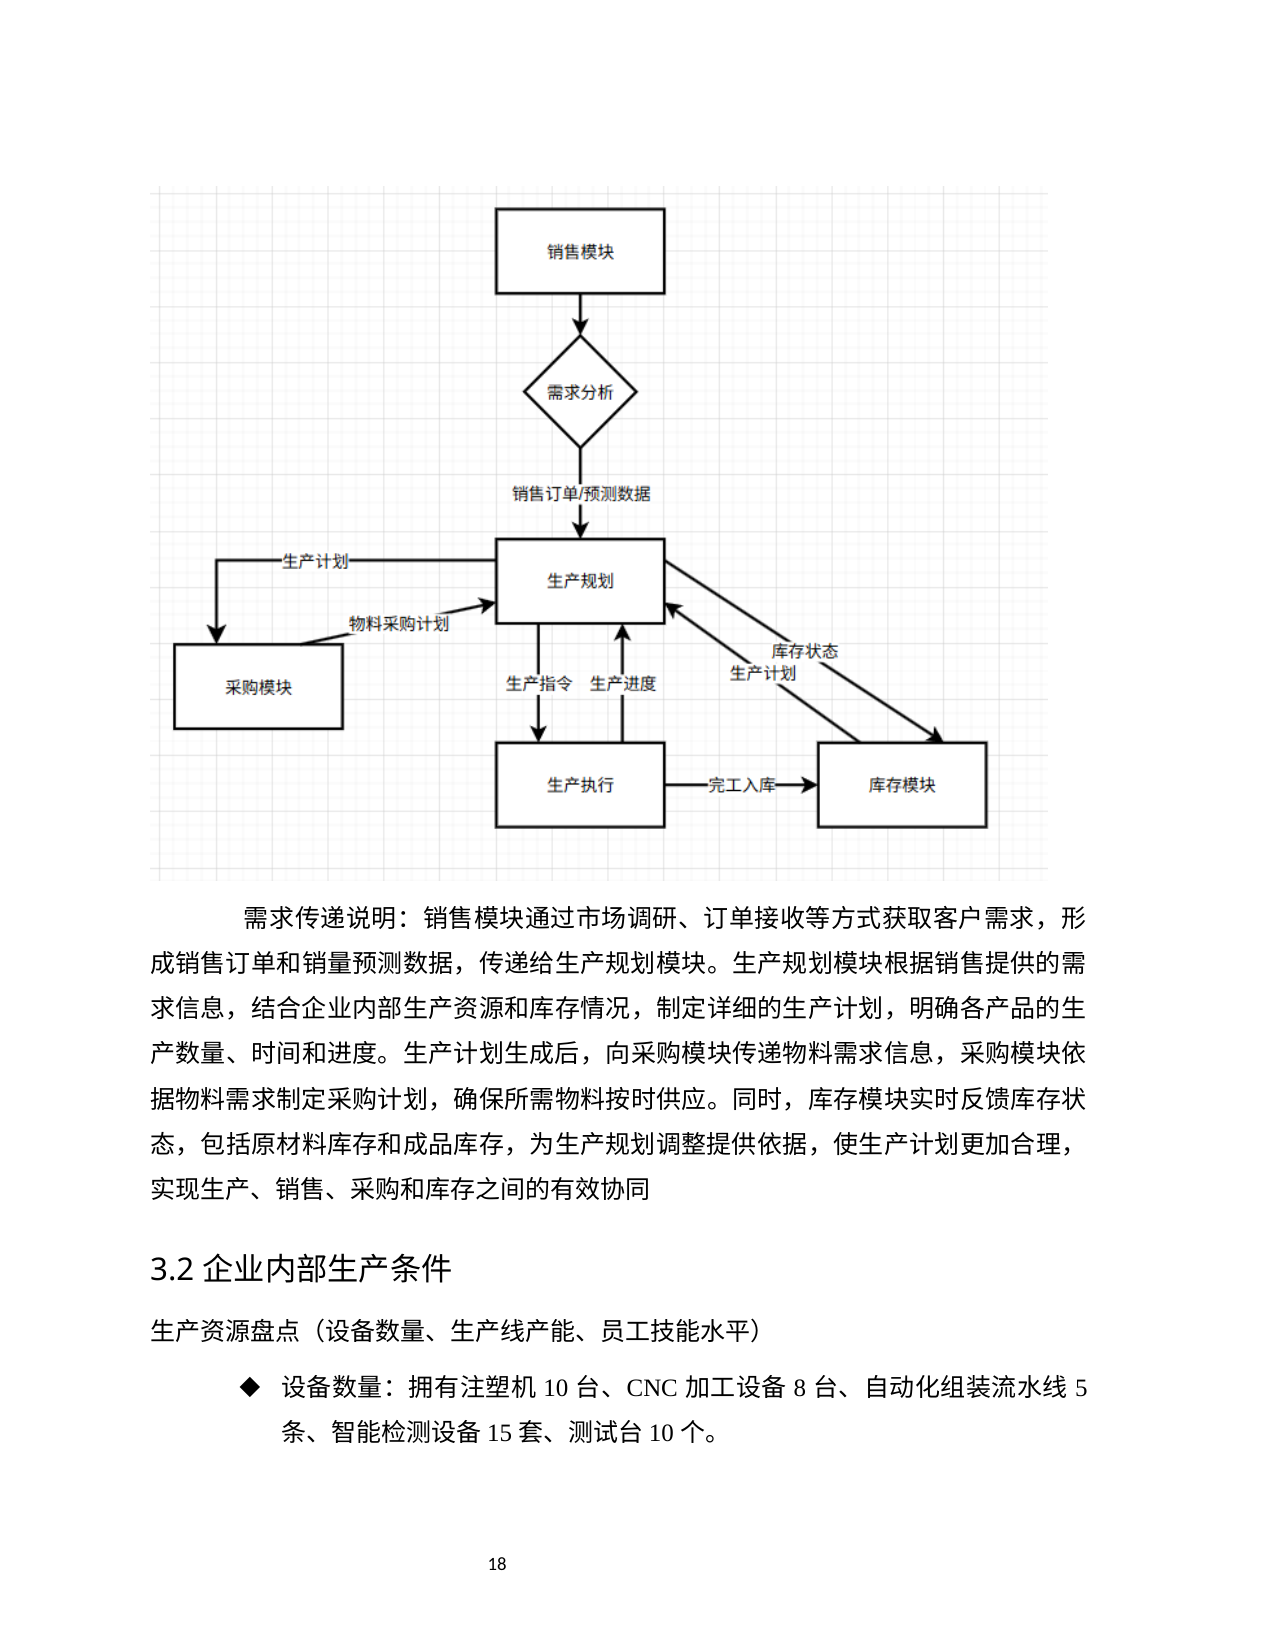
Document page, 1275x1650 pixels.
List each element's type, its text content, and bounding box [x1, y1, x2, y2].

picture [150, 186, 1048, 881]
list 设备数量：拥有注塑机 10 台、CNC 加工设备 8 台、自动化组装流水线 5 条、智能检测设备 15 套、测试台 10 个。​ [237, 1367, 1088, 1449]
subtitle 企业内部生产条件 [150, 1244, 1125, 1290]
list 需求传递说明：销售模块通过市场调研、订单接收等方式获取客户需求，形成销售订单和销量预测数据，传递给生产规划模块。生产规划模块根据销售提供的需求信息，结合企业内部生产资源和库存情况，制定详细的生产计划，明确各产品的生产数量、时间和进度。生产计划生成后，向采购模块传递物料需求信息，采购模块依据物料需求制定采购计划，确保所需物料按时供应。同时，库存模块实时反馈库存状态，包括原材料库存和成品库存，为生产规划调整提供依据，使生产计划更加合理，实现生产、销售、采购和库存之间的有效协同 [150, 898, 1088, 1206]
list 生产资源盘点（设备数量、生产线产能、员工技能水平） [150, 1312, 1088, 1348]
